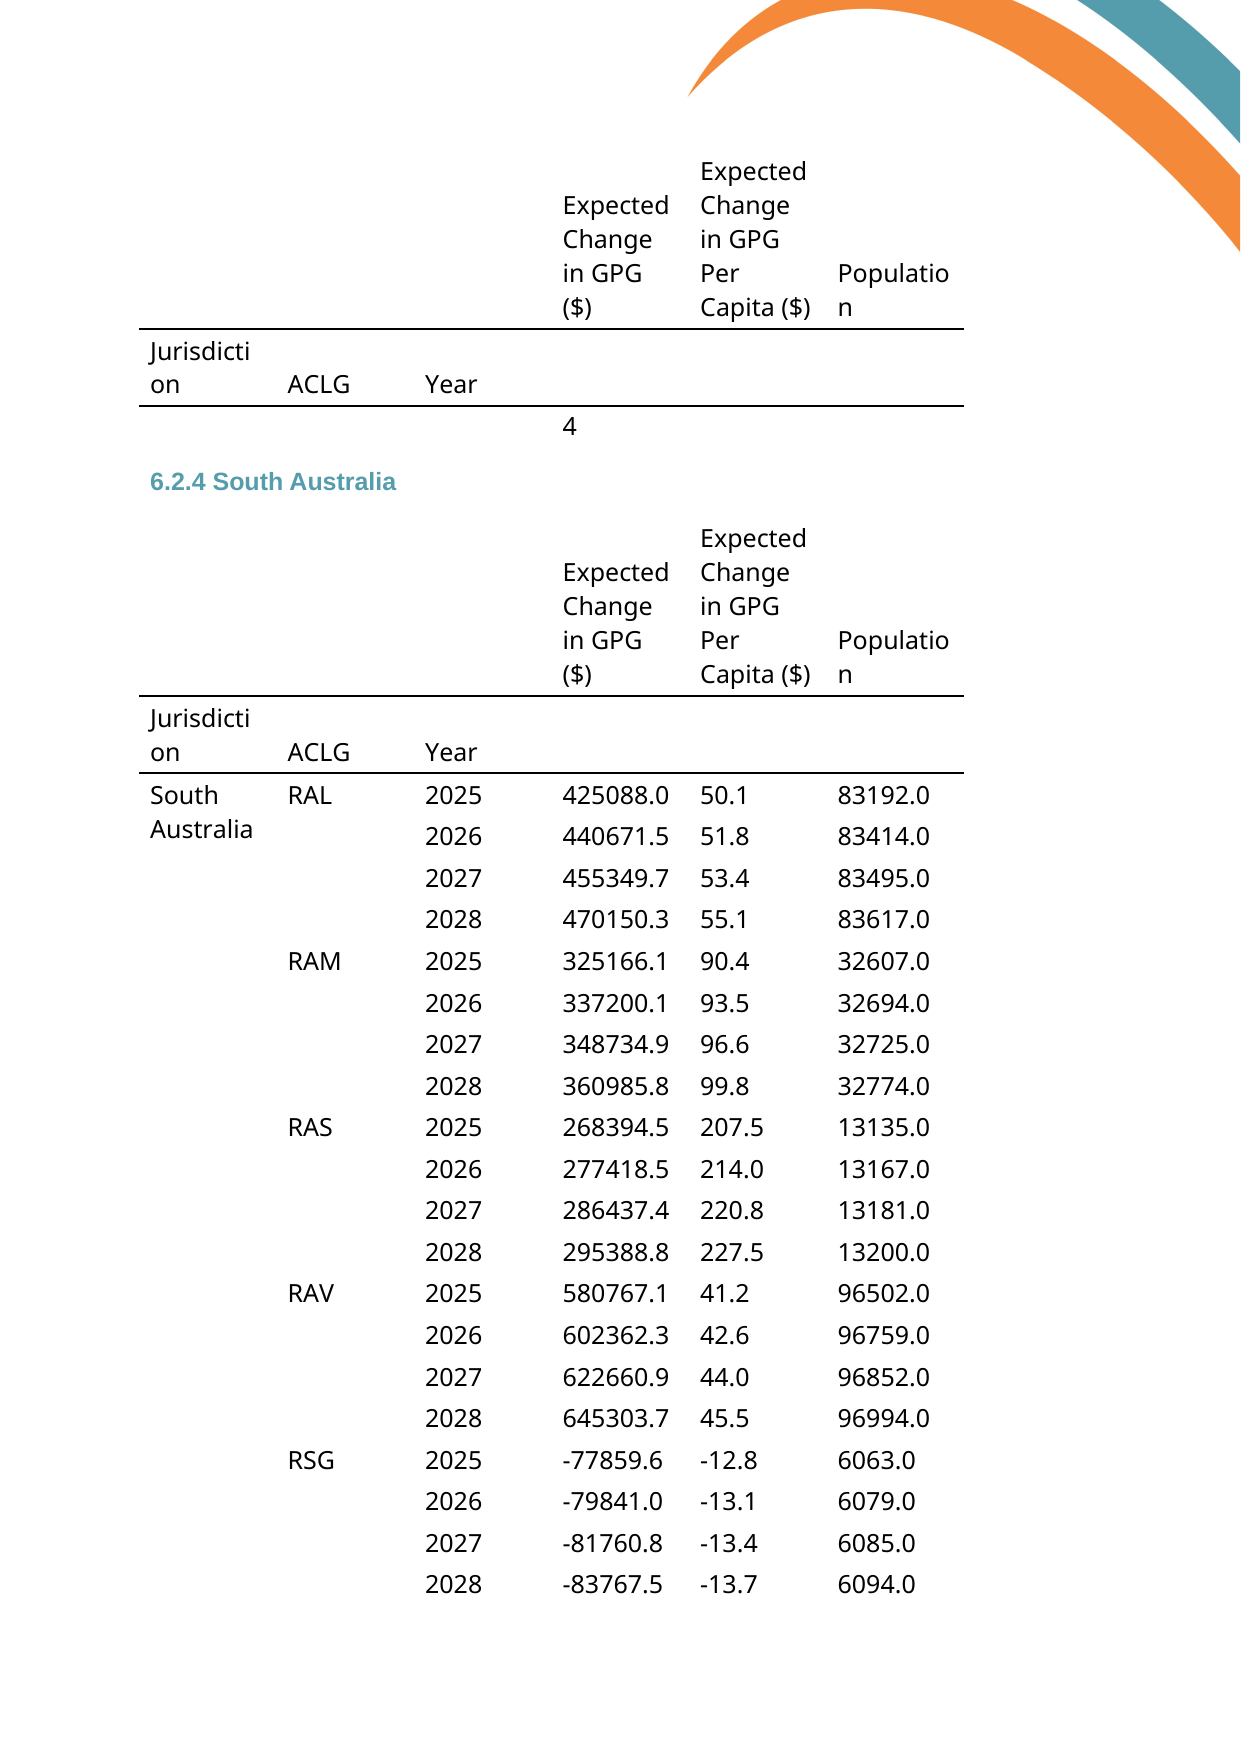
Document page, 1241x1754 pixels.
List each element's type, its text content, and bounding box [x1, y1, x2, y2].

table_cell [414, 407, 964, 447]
subtitle 6.2.4 South Australia [150, 467, 1090, 496]
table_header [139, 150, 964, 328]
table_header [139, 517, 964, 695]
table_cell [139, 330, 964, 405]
picture [19, 0, 1241, 306]
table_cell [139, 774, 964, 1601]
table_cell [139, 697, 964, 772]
